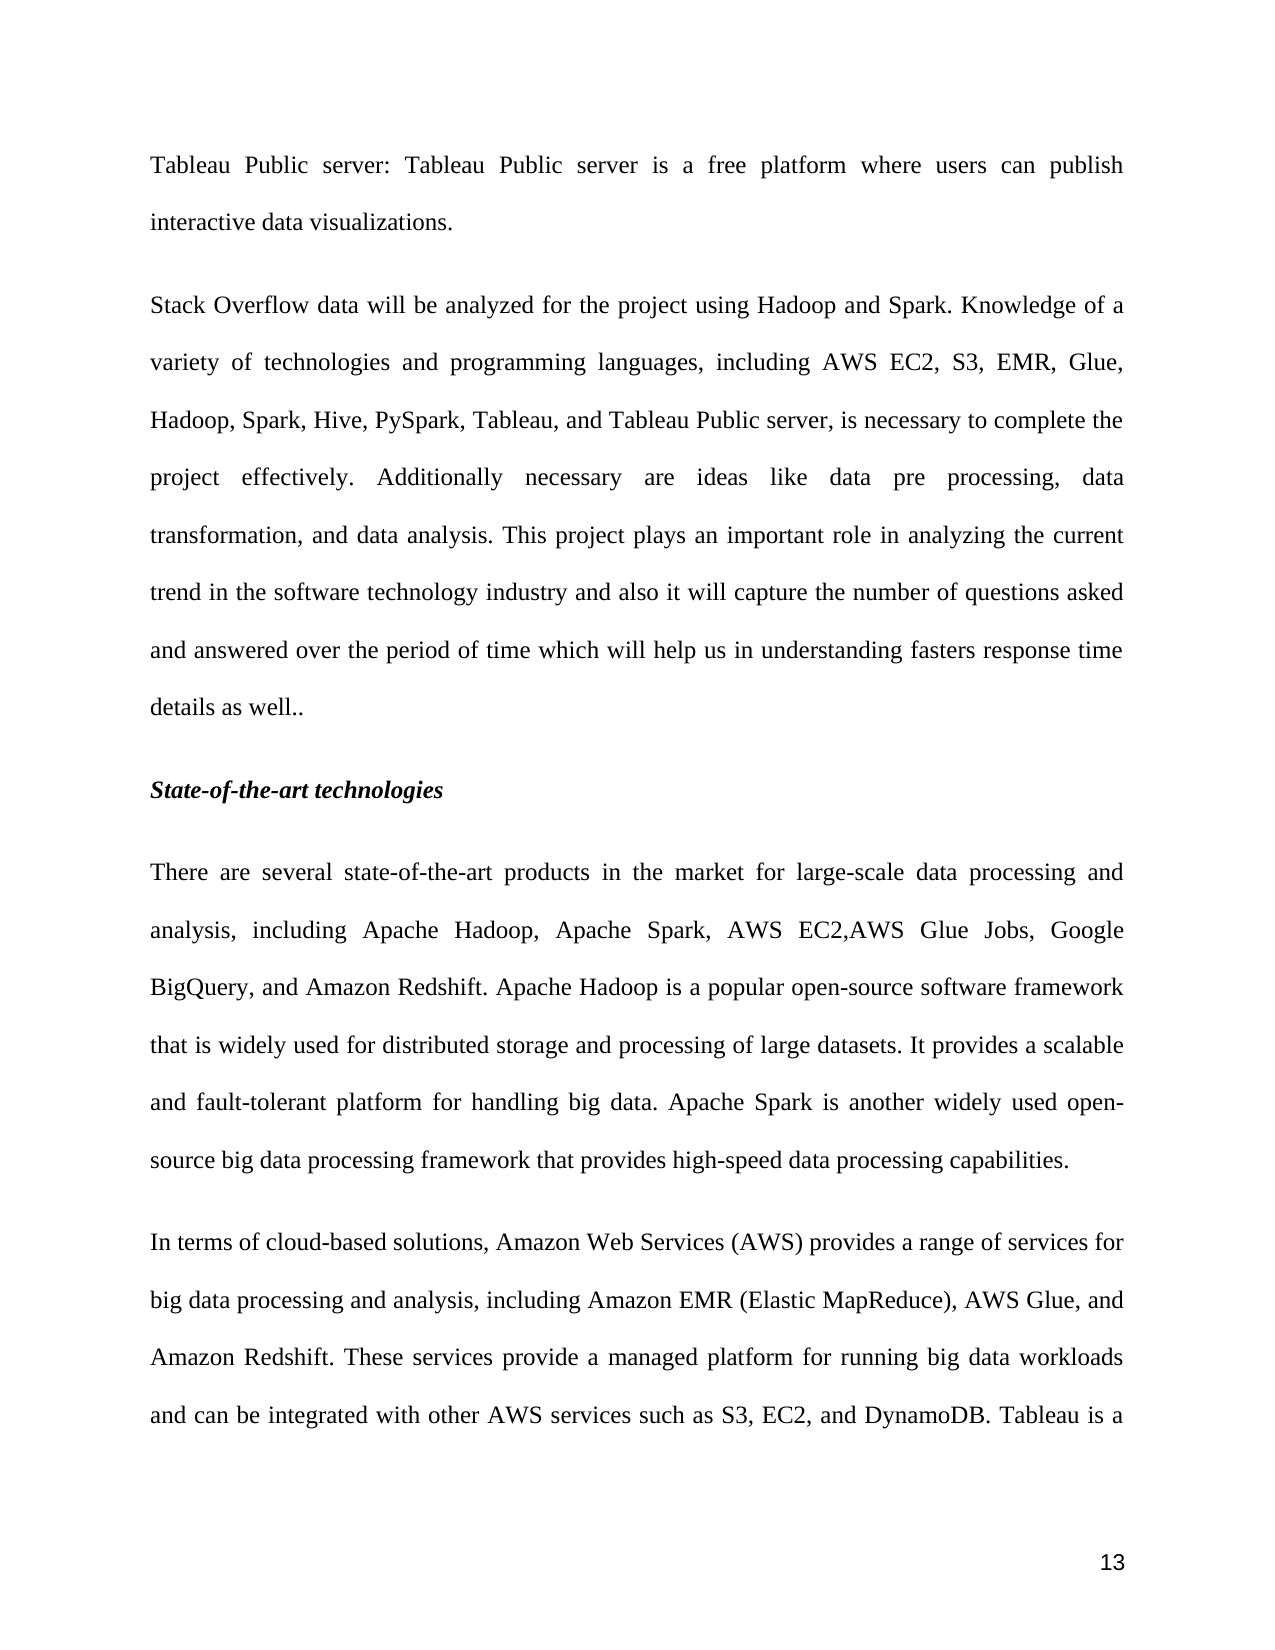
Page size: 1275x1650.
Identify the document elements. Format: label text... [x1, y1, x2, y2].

text There are several state-of-the-art products in the market for large-scale data processing and analysis, including Apache Hadoop, Apache Spark, AWS EC2,AWS Glue Jobs, Google BigQuery, and Amazon Redshift. Apache Hadoop is a popular open-source software framework that is widely used for distributed storage and processing of large datasets. It provides a scalable and fault-tolerant platform for handling big data. Apache Spark is another widely used open-source big data processing framework that provides high-speed data processing capabilities. [150, 857, 1125, 1174]
text State-of-the-art technologies [150, 775, 1125, 804]
text Stack Overflow data will be analyzed for the project using Hadoop and Spark. Knowledge of a variety of technologies and programming languages, including AWS EC2, S3, EMR, Glue, Hadoop, Spark, Hive, PySpark, Tableau, and Tableau Public server, is necessary to complete the project effectively. Additionally necessary are ideas like data pre processing, data transformation, and data analysis. This project plays an important role in analyzing the current trend in the software technology industry and also it will capture the number of questions asked and answered over the period of time which will help us in understanding fasters response time details as well.. [150, 290, 1125, 721]
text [150, 1227, 1125, 1429]
text Tableau Public server: Tableau Public server is a free platform where users can publish interactive data visualizations. [150, 150, 1125, 236]
